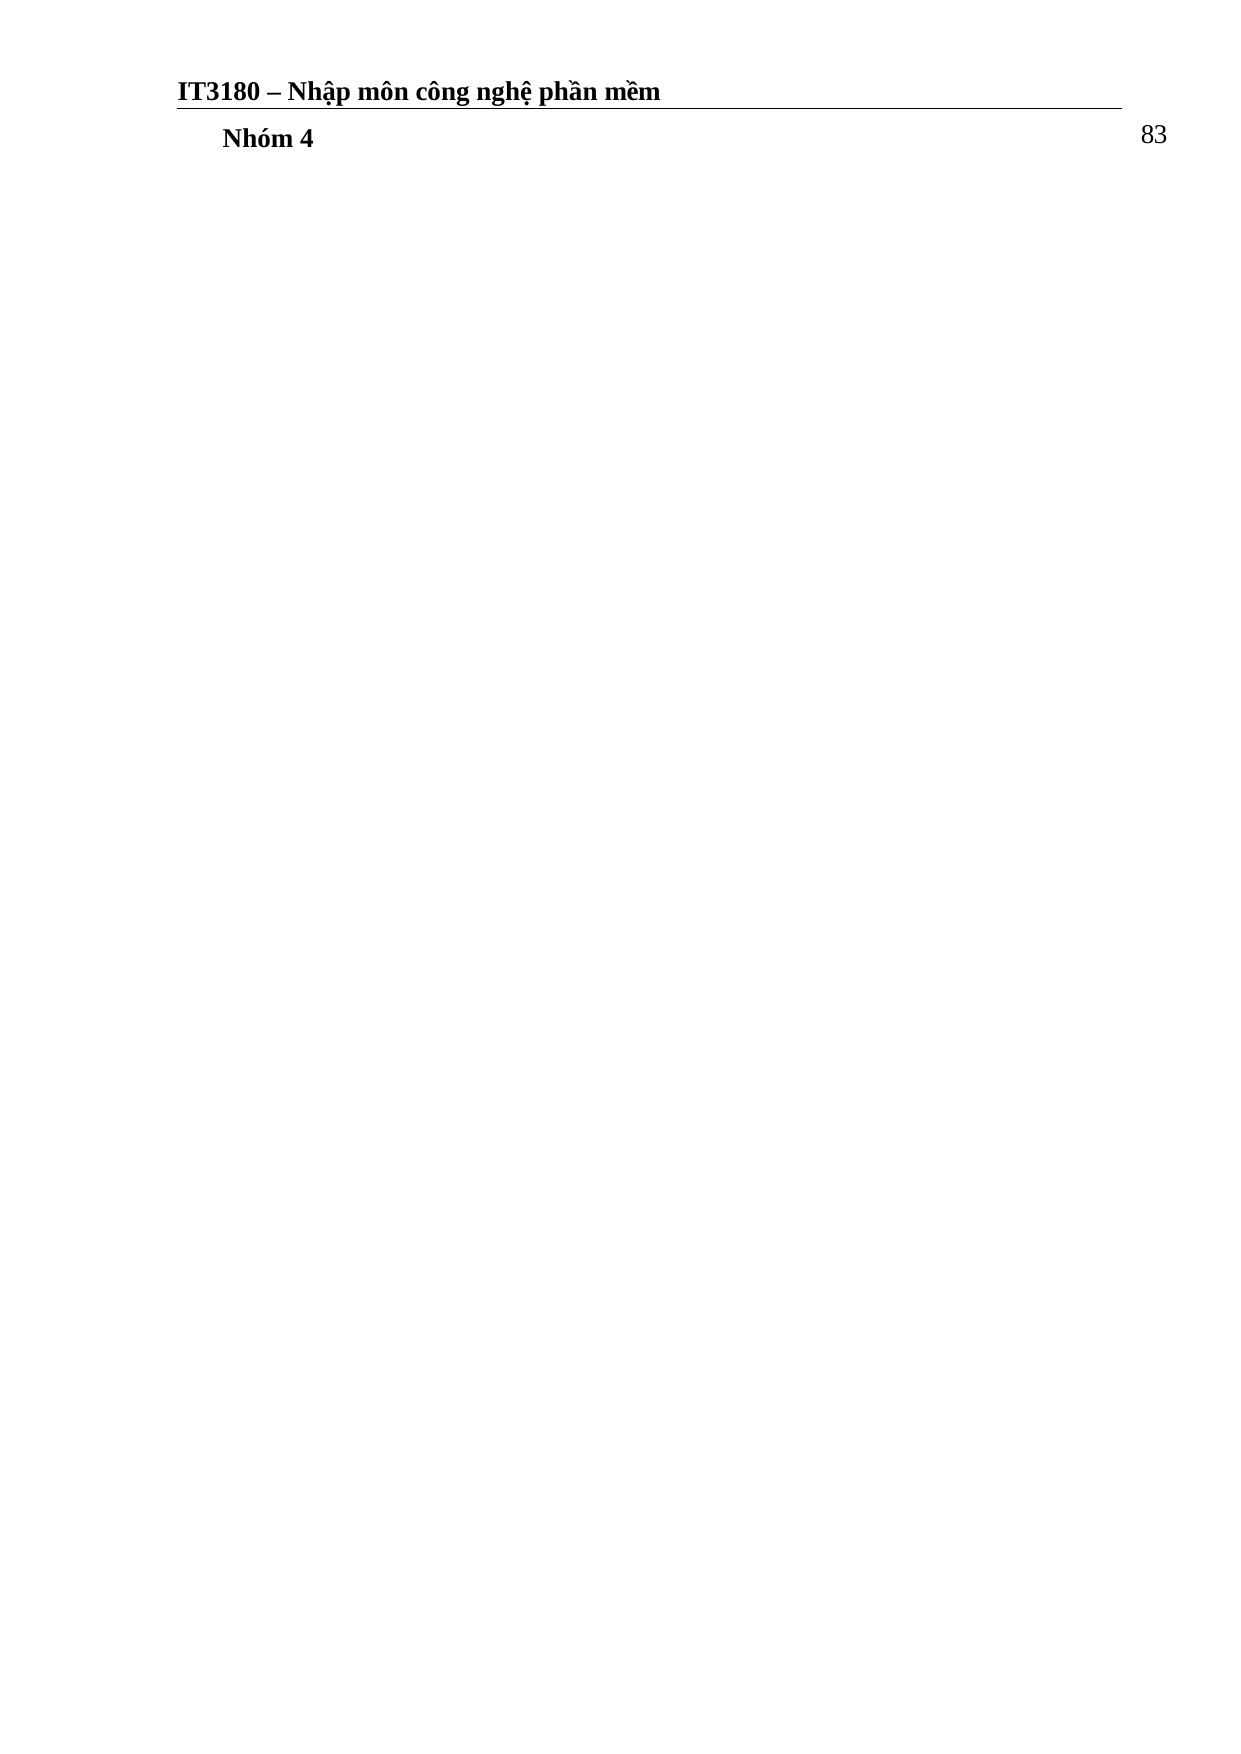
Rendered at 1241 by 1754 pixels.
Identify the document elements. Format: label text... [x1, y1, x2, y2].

text Nhóm 4 83 [222, 118, 1152, 153]
